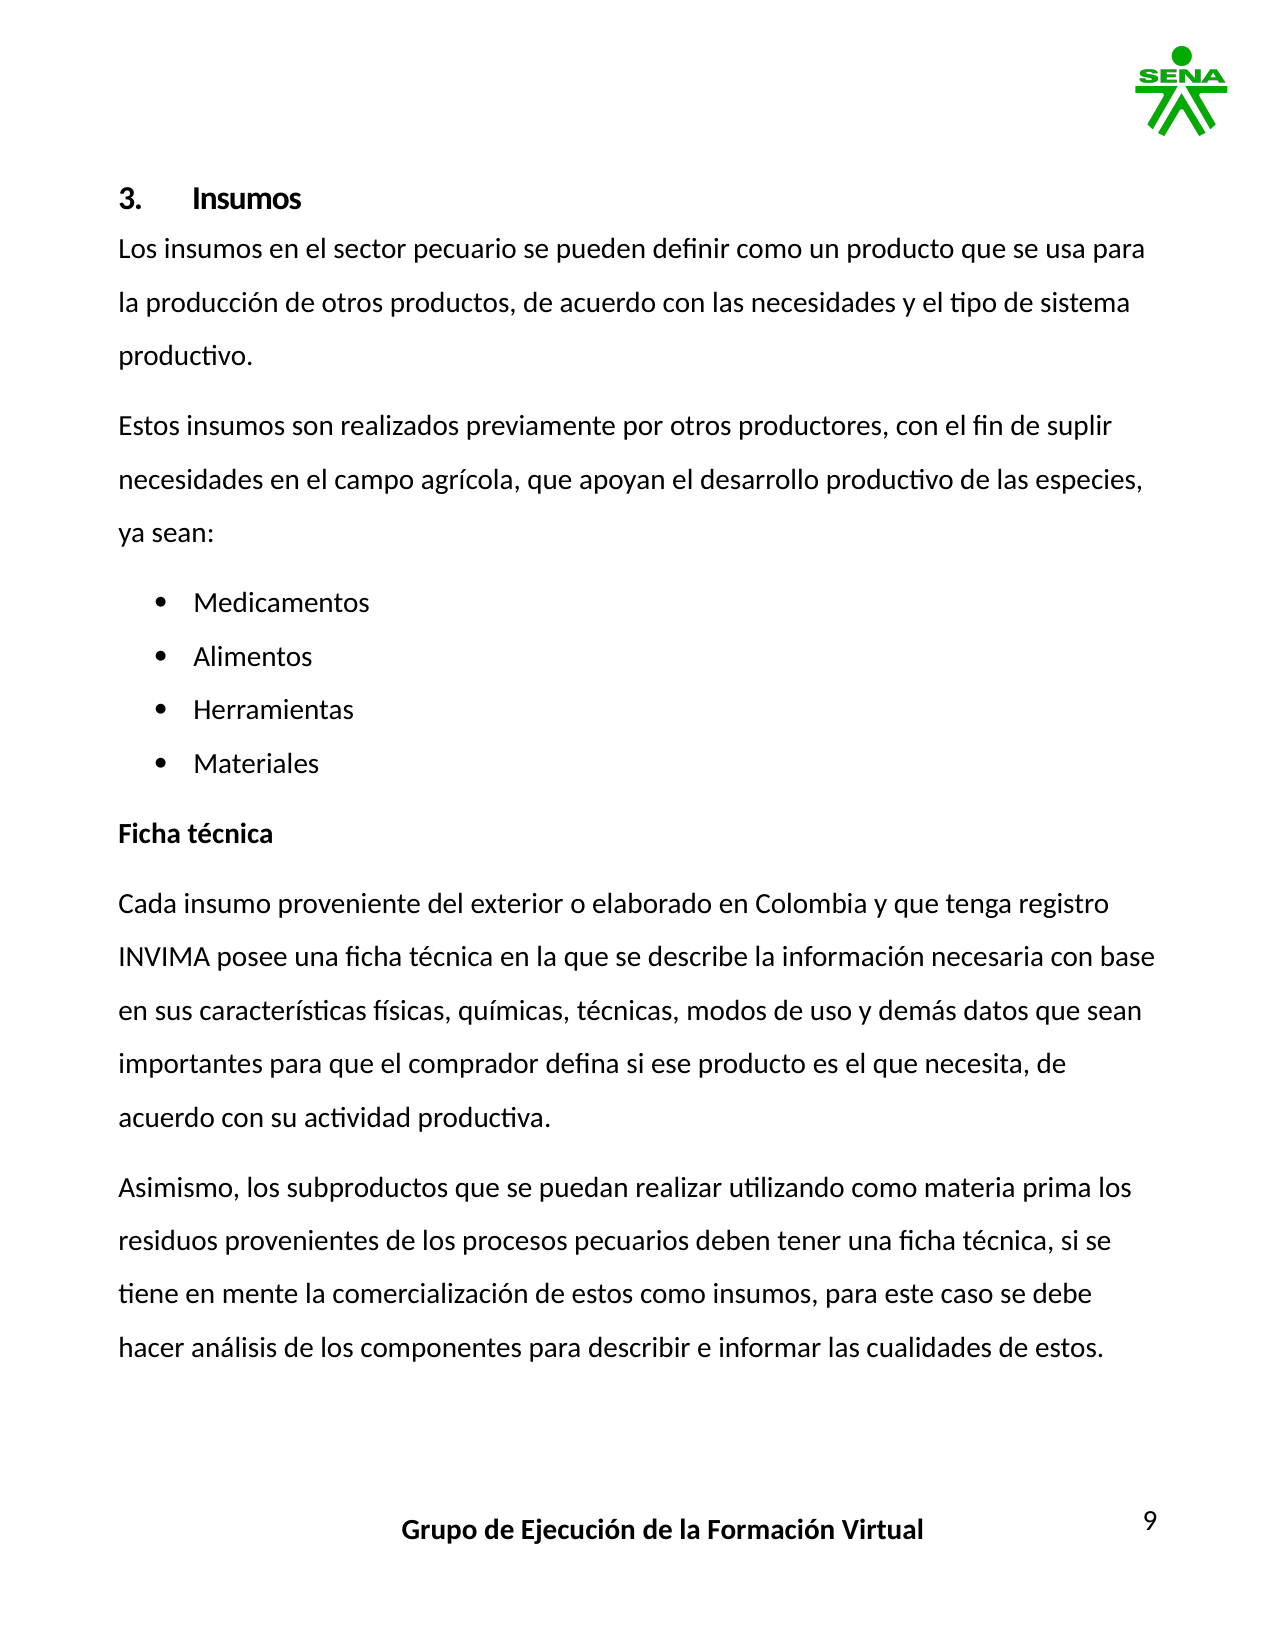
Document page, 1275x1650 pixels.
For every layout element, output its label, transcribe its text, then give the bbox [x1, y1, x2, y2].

list Medicamentos [156, 584, 1157, 620]
text Cada insumo proveniente del exterior o elaborado en Colombia y que tenga registro INVIMA posee una ficha técnica en la que se describe la información necesaria con base en sus características físicas, químicas, técnicas, modos de uso y demás datos que sean importantes para que el comprador defina si ese producto es el que necesita, de acuerdo con su actividad productiva. [118, 885, 1157, 1134]
list Alimentos [156, 638, 1157, 673]
text Los insumos en el sector pecuario se pueden definir como un producto que se usa para la producción de otros productos, de acuerdo con las necesidades y el tipo de sistema productivo. [118, 230, 1157, 373]
text Ficha técnica [118, 815, 1157, 850]
picture [1135, 46, 1228, 136]
text Estos insumos son realizados previamente por otros productores, con el fin de suplir necesidades en el campo agrícola, que apoyan el desarrollo productivo de las especies, ya sean: [118, 407, 1157, 550]
list Herramientas [156, 691, 1157, 727]
text Asimismo, los subproductos que se puedan realizar utilizando como materia prima los residuos provenientes de los procesos pecuarios deben tener una ficha técnica, si se tiene en mente la comercialización de estos como insumos, para este caso se debe hacer análisis de los componentes para describir e informar las cualidades de estos. [118, 1169, 1157, 1365]
subtitle Insumos [118, 177, 1157, 218]
list Materiales [156, 745, 1157, 780]
